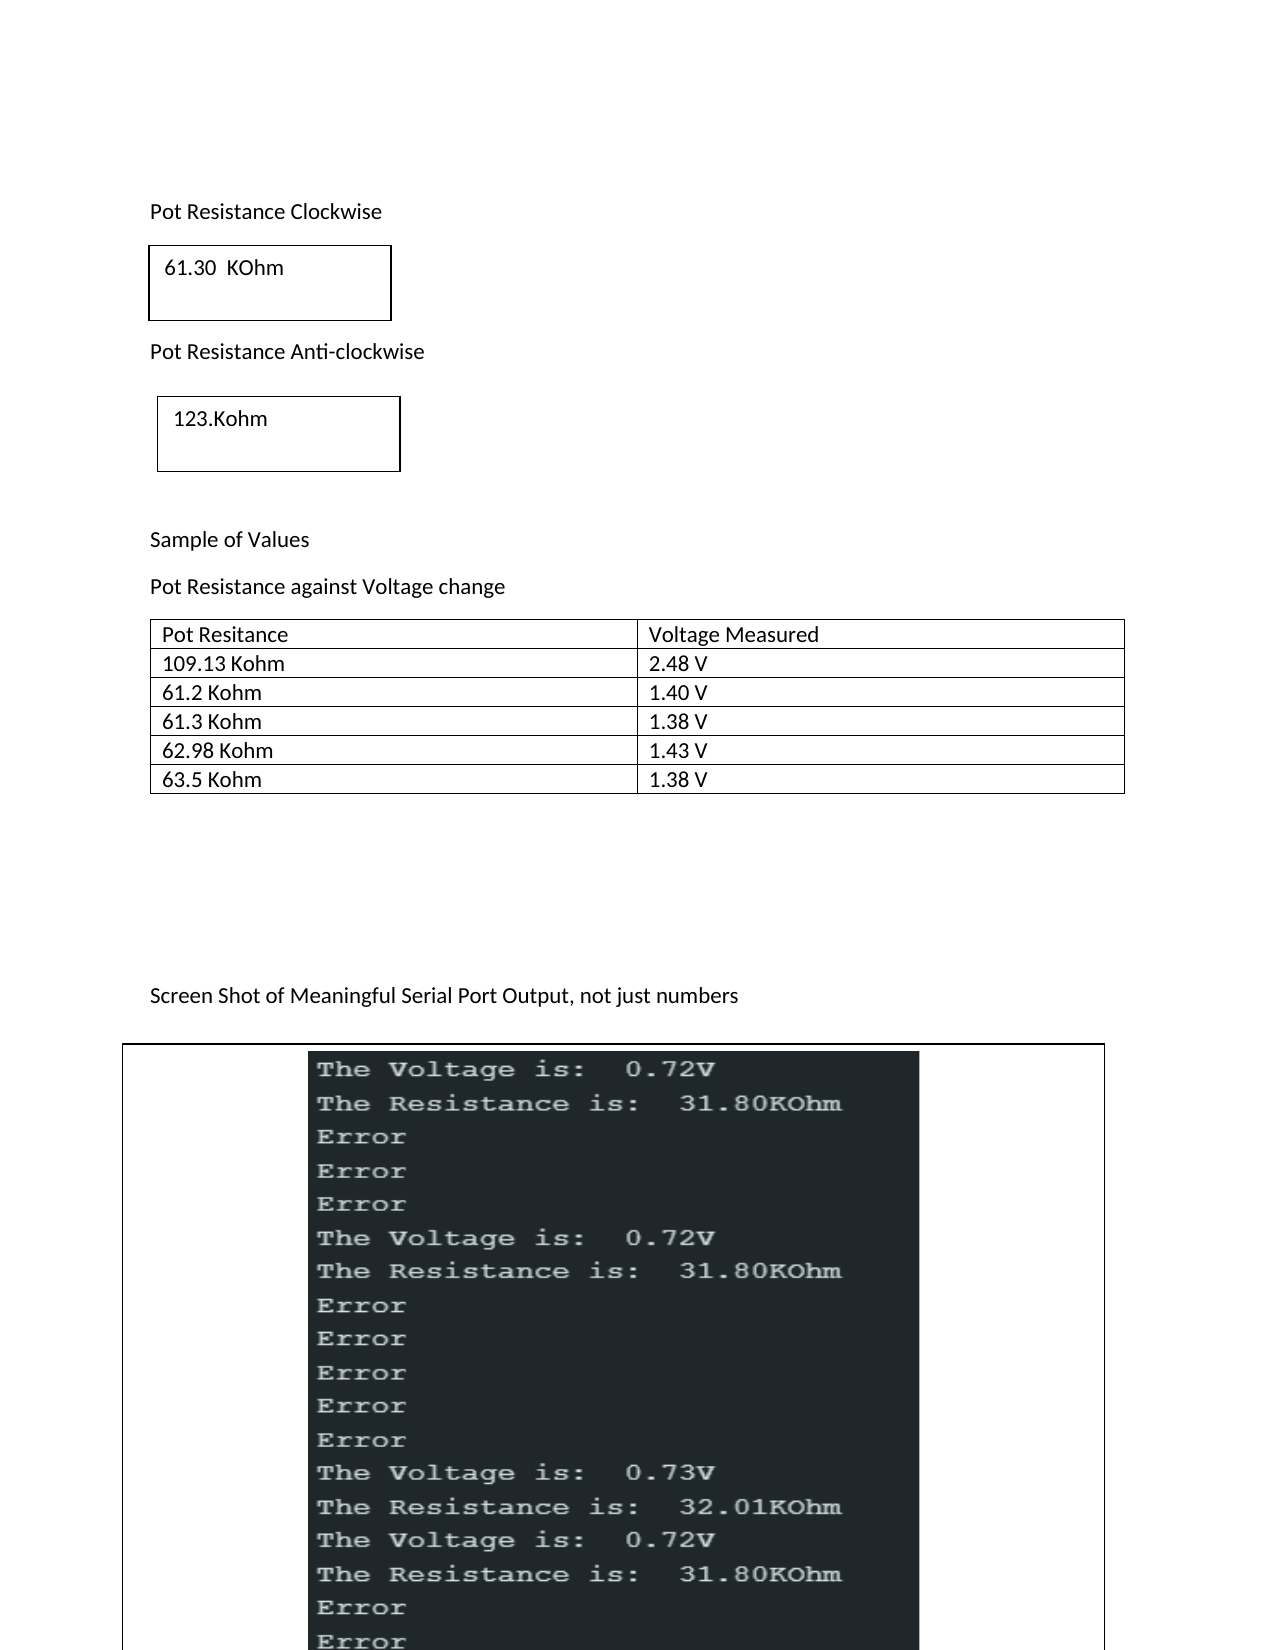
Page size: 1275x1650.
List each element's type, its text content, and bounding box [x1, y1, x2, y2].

table_cell 61.2 Kohm [151, 678, 637, 706]
picture [308, 1051, 920, 1650]
text Pot Resistance against Voltage change [150, 572, 1125, 600]
table_header Pot Resitance [151, 620, 637, 648]
text Pot Resistance Anti-clockwise [150, 337, 1125, 366]
table_cell 1.43 V [638, 736, 1124, 764]
table_cell 1.40 V [638, 678, 1124, 706]
text Pot Resistance Clockwise [150, 197, 1125, 225]
text Screen Shot of Meaningful Serial Port Output, not just numbers [150, 982, 1125, 1010]
table_cell 63.5 Kohm [151, 765, 637, 793]
table_cell 61.3 Kohm [151, 707, 637, 735]
table_header Voltage Measured [638, 620, 1124, 648]
text Sample of Values [150, 525, 1125, 553]
table_cell 1.38 V [638, 765, 1124, 793]
table_cell 62.98 Kohm [151, 736, 637, 764]
table_cell 2.48 V [638, 649, 1124, 677]
table_cell 1.38 V [638, 707, 1124, 735]
table_cell 109.13 Kohm [151, 649, 637, 677]
